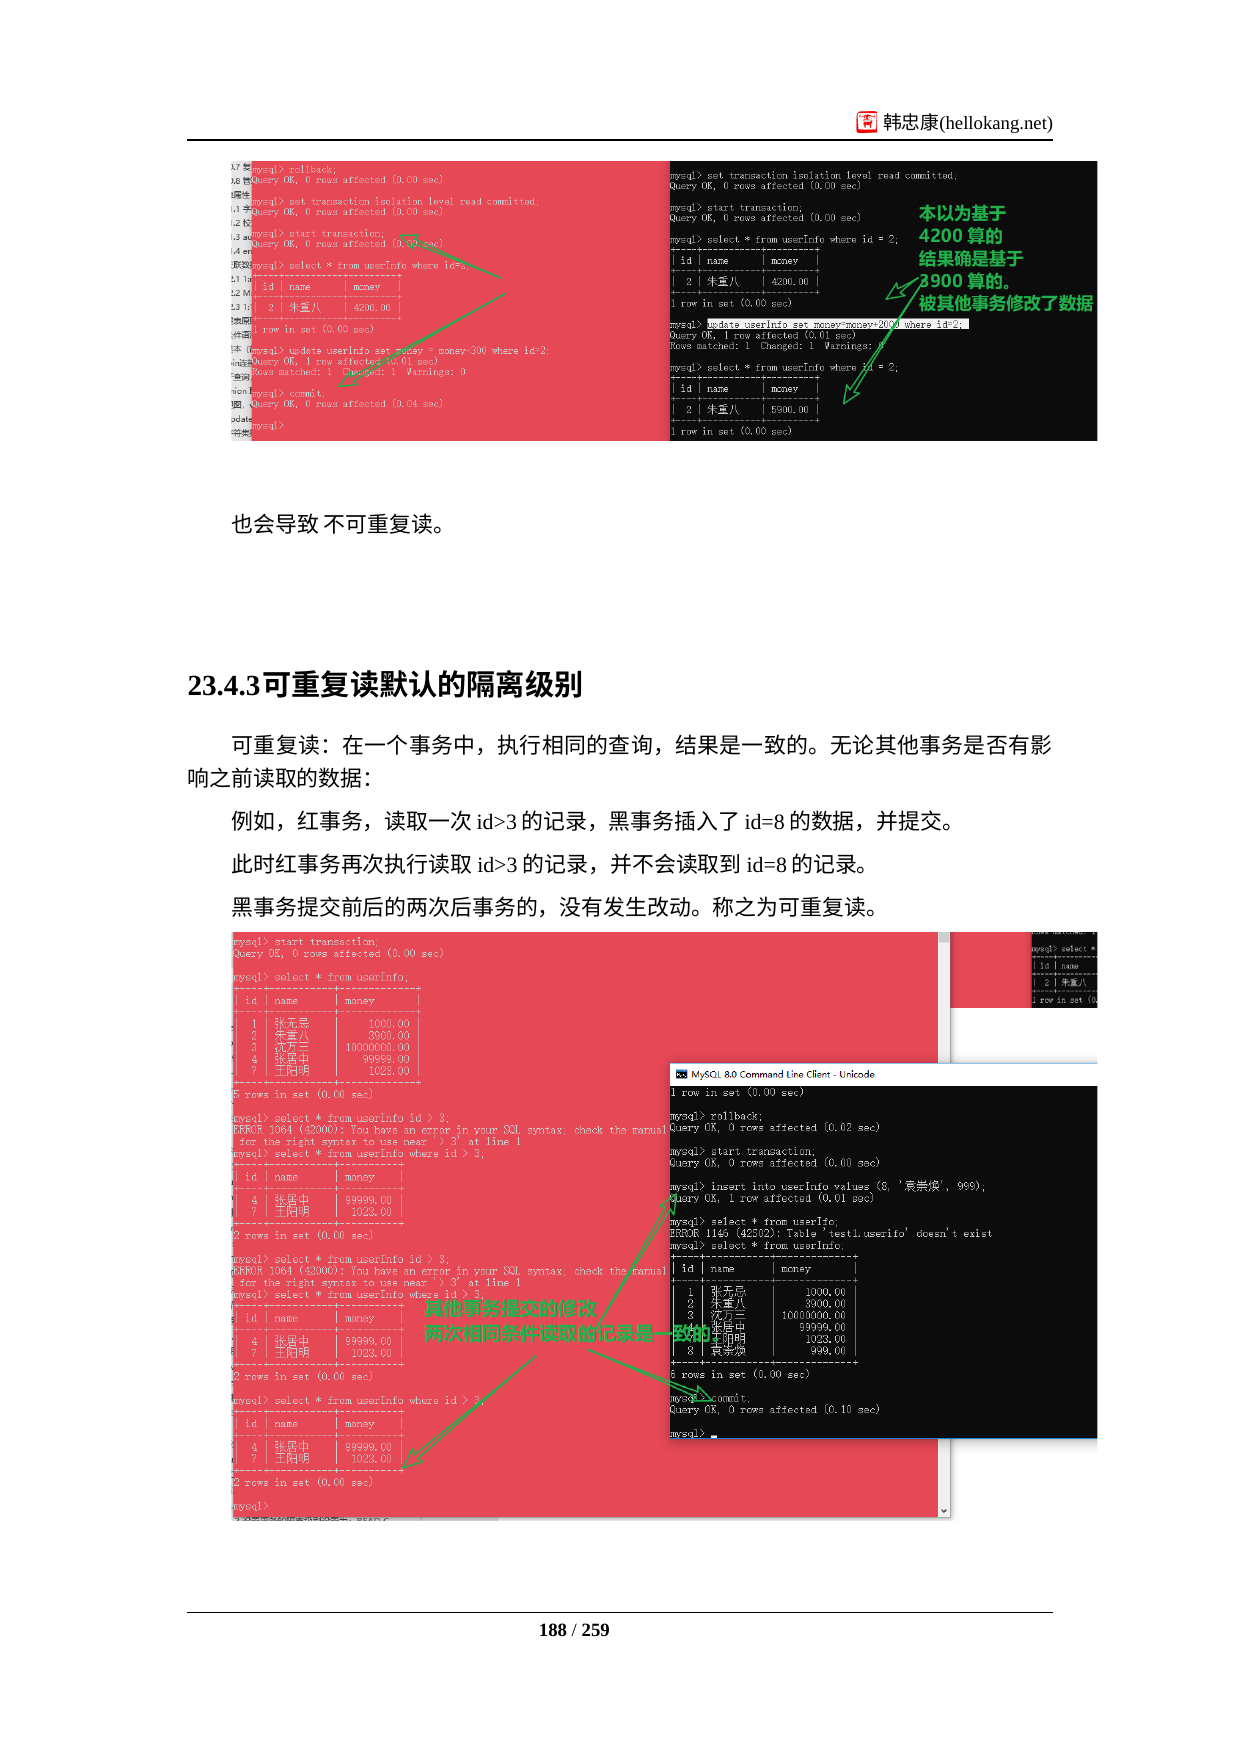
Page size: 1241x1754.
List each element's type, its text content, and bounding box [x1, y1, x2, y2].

subtitle 可重复读默认的隔离级别 [187, 650, 1053, 715]
text 可重复读：在一个事务中，执行相同的查询，结果是一致的。无论其他事务是否有影响之前读取的数据： [187, 728, 1053, 793]
picture [231, 932, 1098, 1521]
text 例如，红事务，读取一次id>3的记录，黑事务插入了id=8的数据，并提交。 [187, 803, 1053, 836]
picture [856, 111, 878, 133]
text 也会导致 不可重复读。 [187, 507, 1053, 539]
text 黑事务提交前后的两次后事务的，没有发生改动。称之为可重复读。 [187, 889, 1053, 922]
text 此时红事务再次执行读取 id>3 的记录，并不会读取到 id=8的记录。 [187, 846, 1053, 879]
picture [231, 161, 1098, 441]
